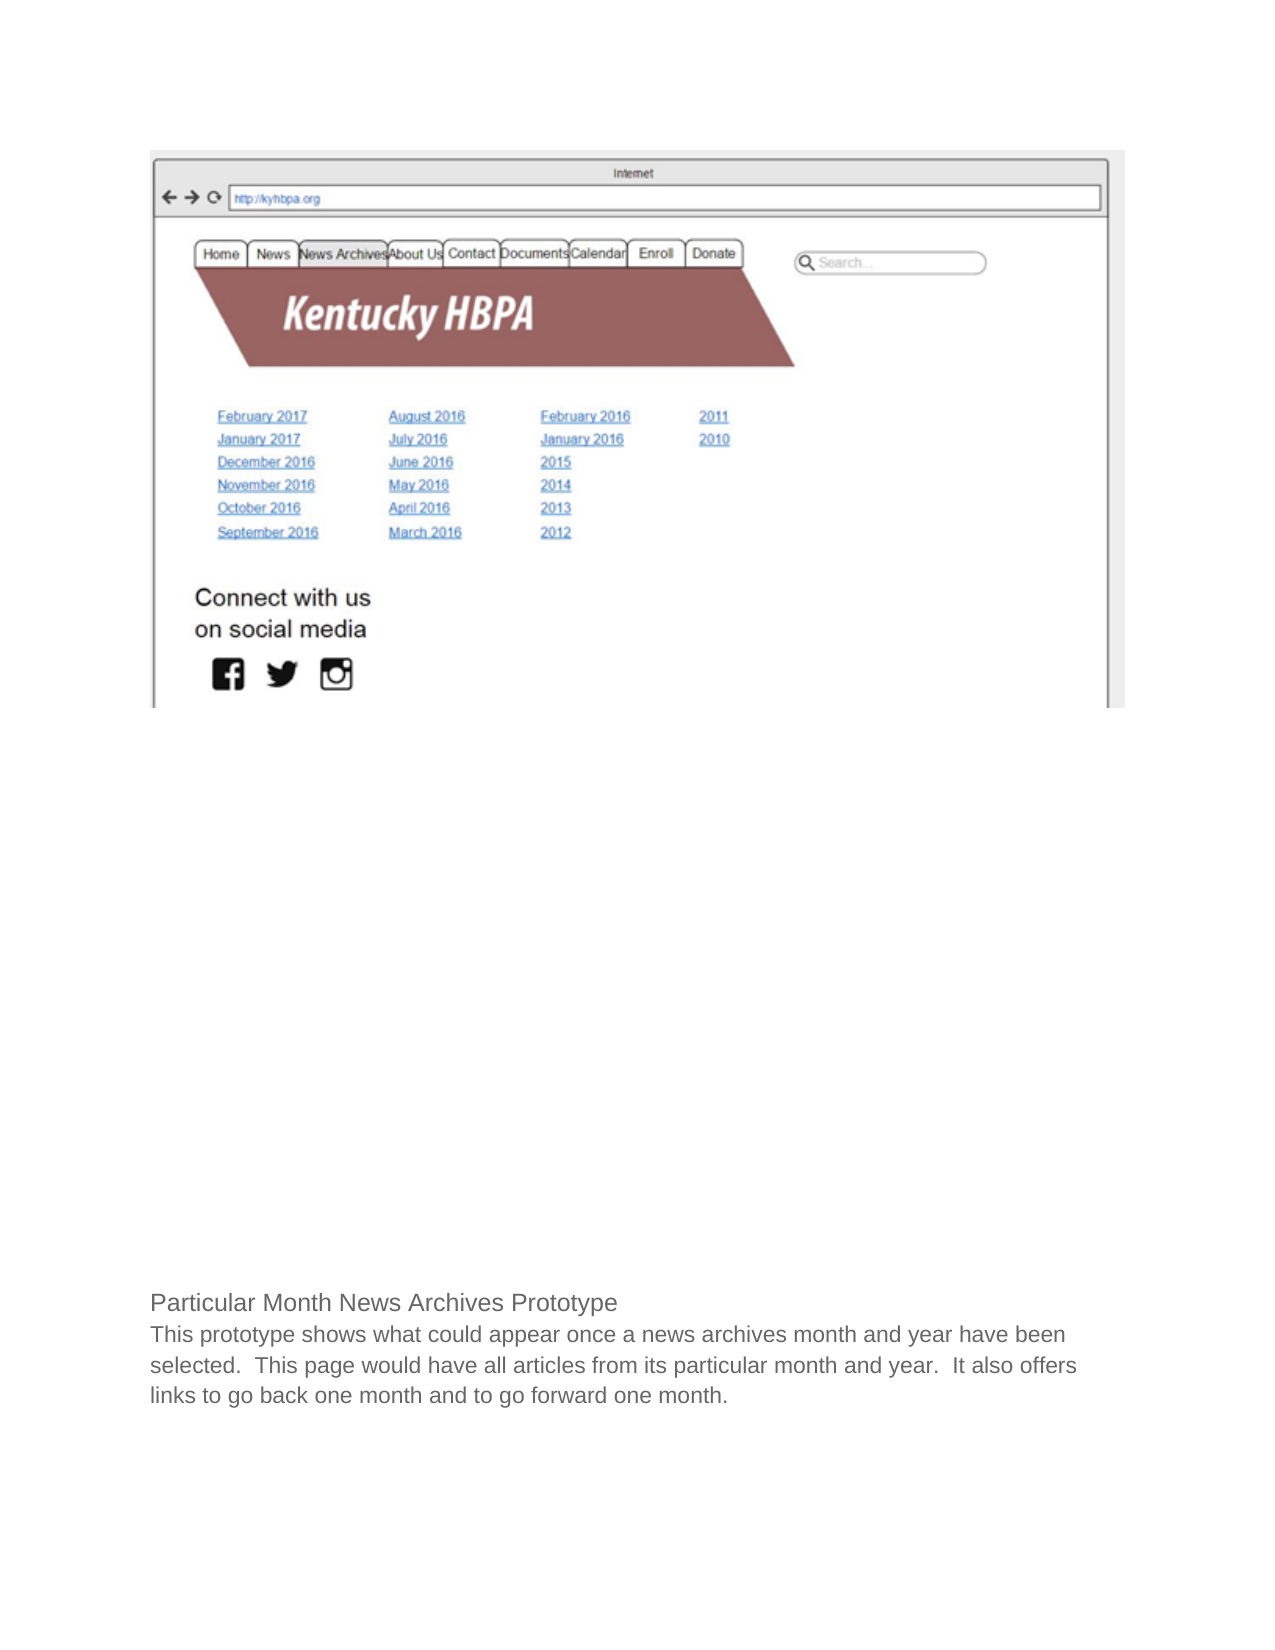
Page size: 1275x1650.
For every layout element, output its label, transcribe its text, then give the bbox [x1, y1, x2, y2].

text Particular Month News Archives Prototype [150, 1288, 1125, 1317]
picture [150, 150, 1125, 708]
text This prototype shows what could appear once a news archives month and year have been selected. This page would have all articles from its particular month and year. It also offers links to go back one month and to go forward one month. [150, 1321, 1125, 1408]
